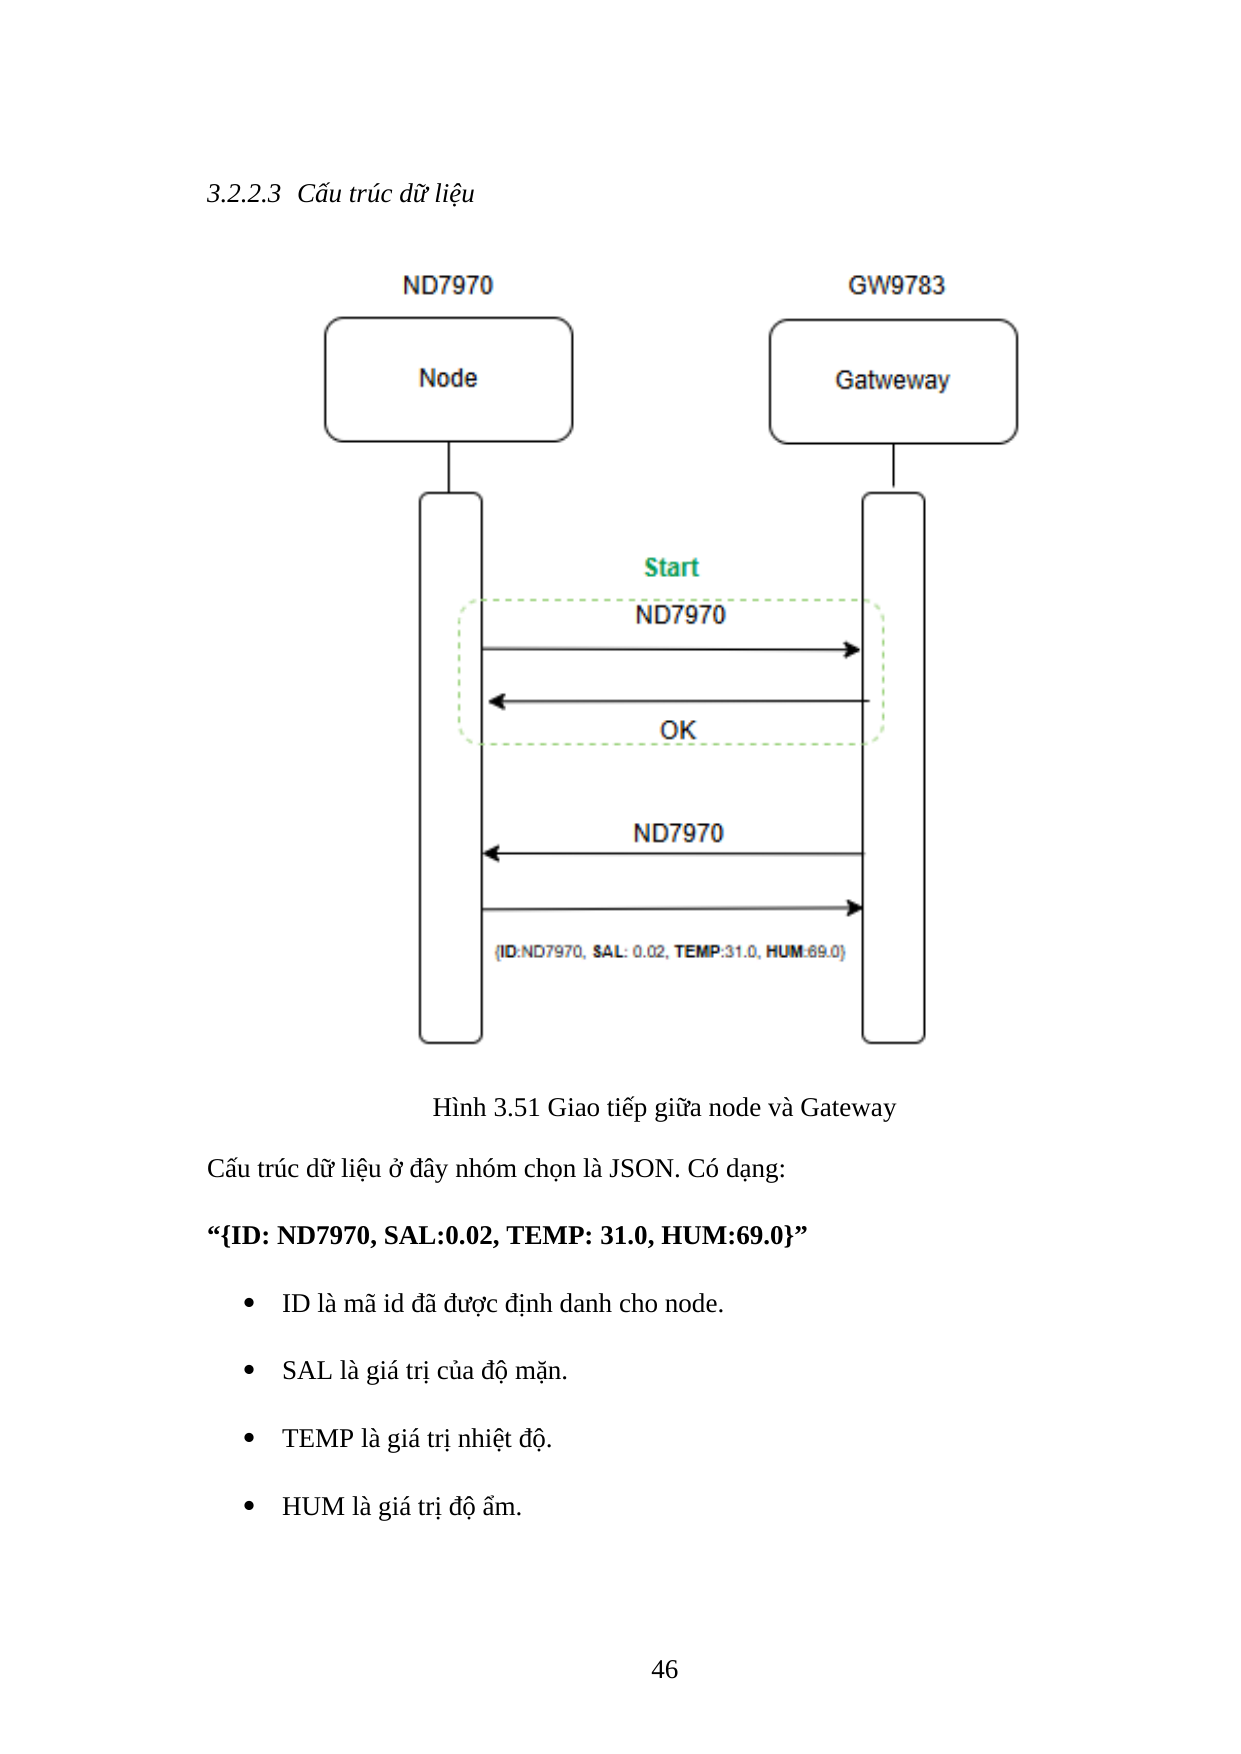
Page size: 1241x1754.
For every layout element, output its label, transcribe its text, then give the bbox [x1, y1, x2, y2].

list ID là mã id đã được định danh cho node. [244, 1287, 1122, 1318]
text “{ID: ND7970, SAL:0.02, TEMP: 31.0, HUM:69.0}” [207, 1219, 1122, 1250]
list TEMP là giá trị nhiệt độ. [244, 1422, 1122, 1453]
list HUM là giá trị độ ẩm. [244, 1490, 1122, 1521]
text Cấu trúc dữ liệu ở đây nhóm chọn là JSON. Có dạng: [207, 1152, 1122, 1183]
subtitle Cấu trúc dữ liệu [207, 177, 1122, 208]
list SAL là giá trị của độ mặn. [244, 1354, 1122, 1386]
picture [298, 237, 1031, 1063]
